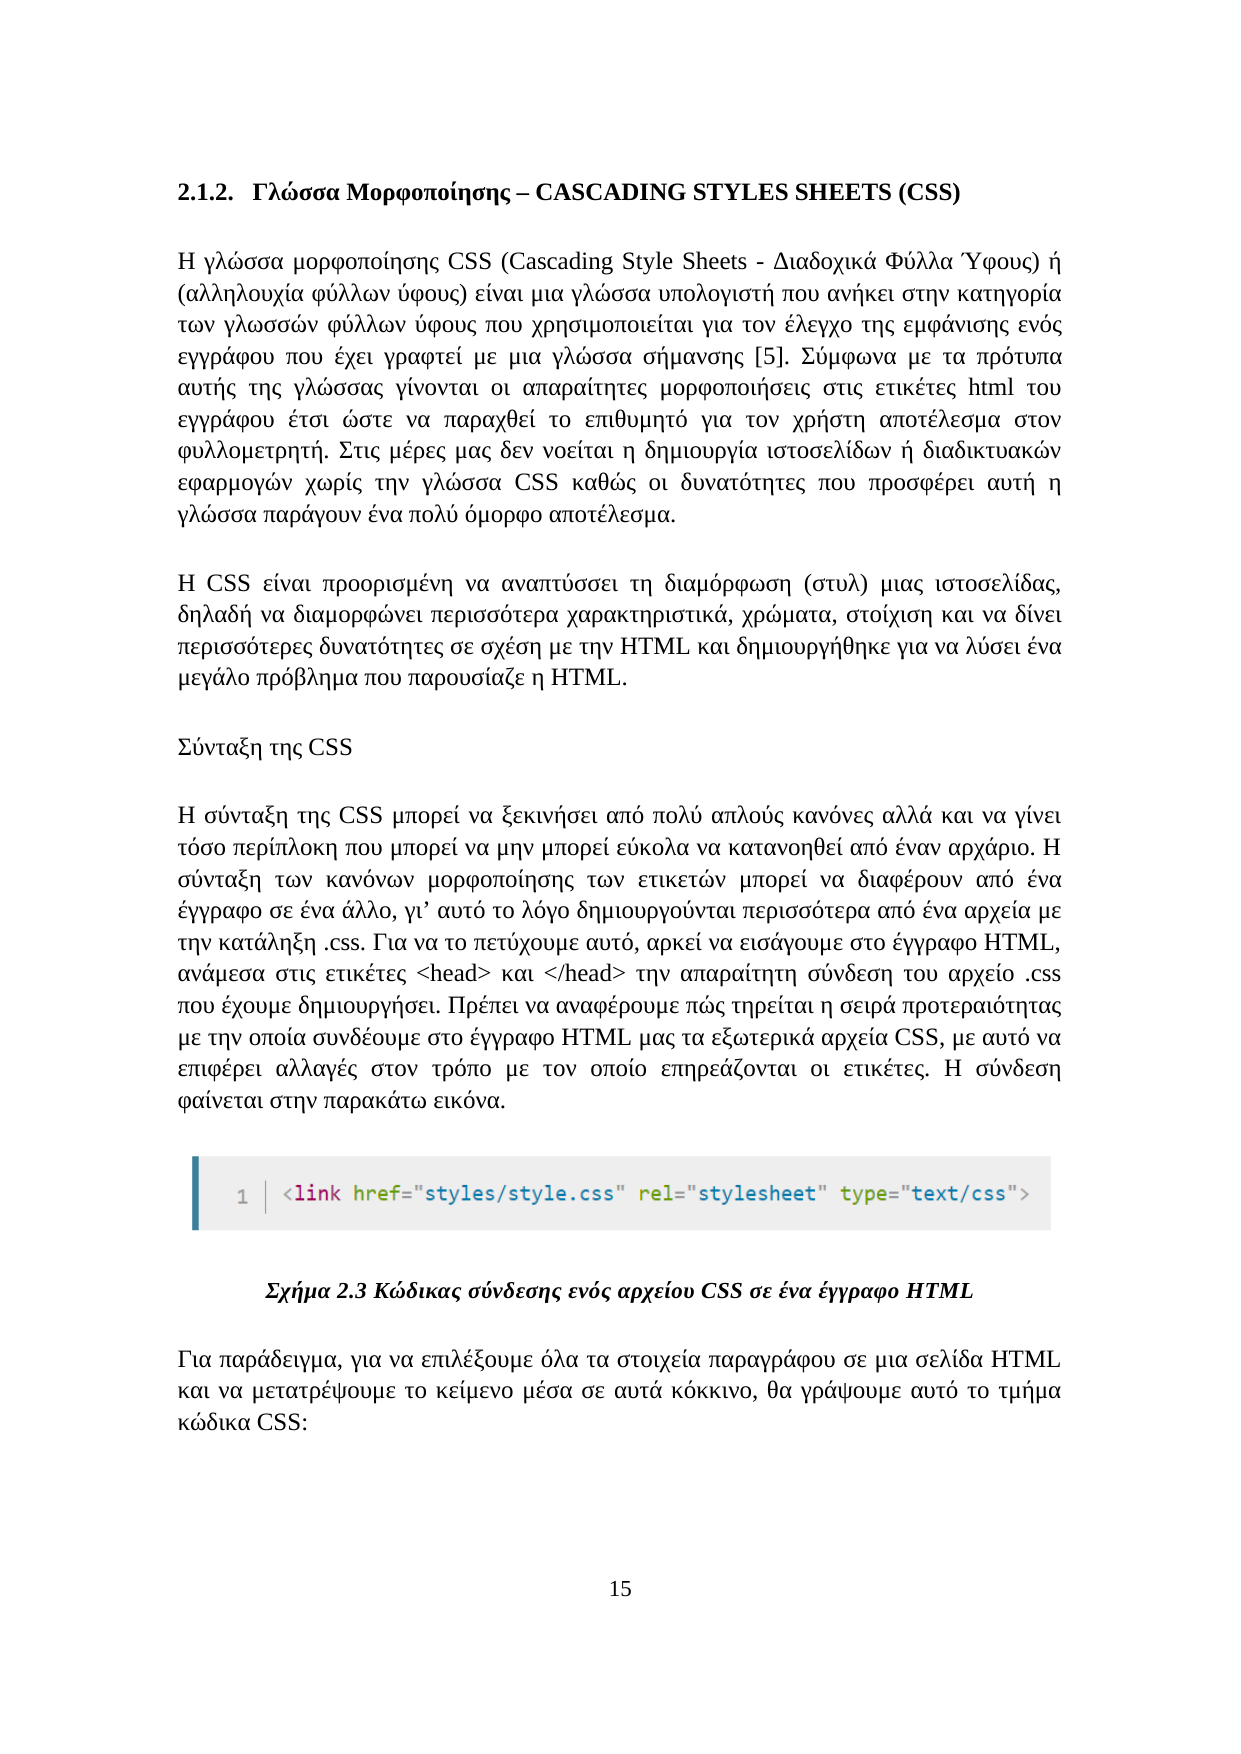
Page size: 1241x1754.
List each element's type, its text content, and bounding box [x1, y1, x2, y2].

text Σύνταξη της CSS [177, 732, 1063, 760]
picture [177, 1153, 1064, 1238]
text Η γλώσσα μορφοποίησης CSS (Cascading Style Sheets - Διαδοχικά Φύλλα Ύφους) ή (αλληλουχία φύλλων ύφους) είναι μια γλώσσα υπολογιστή που ανήκει στην κατηγορία των γλωσσών φύλλων ύφους που χρησιμοποιείται για τον έλεγχο της εμφάνισης ενός εγγράφου που έχει γραφτεί με μια γλώσσα σήμανσης [5]. Σύμφωνα με τα πρότυπα αυτής της γλώσσας γίνονται οι απαραίτητες μορφοποιήσεις στις ετικέτες html του εγγράφου έτσι ώστε να παραχθεί το επιθυμητό για τον χρήστη αποτέλεσμα στον φυλλομετρητή. Στις μέρες μας δεν νοείται η δημιουργία ιστοσελίδων ή διαδικτυακών εφαρμογών χωρίς την γλώσσα CSS καθώς οι δυνατότητες που προσφέρει αυτή η γλώσσα παράγουν ένα πολύ όμορφο αποτέλεσμα. [177, 246, 1063, 527]
text H CSS είναι προορισμένη να αναπτύσσει τη διαμόρφωση (στυλ) μιας ιστοσελίδας, δηλαδή να διαμορφώνει περισσότερα χαρακτηριστικά, χρώματα, στοίχιση και να δίνει περισσότερες δυνατότητες σε σχέση με την HTML και δημιουργήθηκε για να λύσει ένα μεγάλο πρόβλημα που παρουσίαζε η HTML. [177, 568, 1063, 691]
text Σχήμα 2.3 Κώδικας σύνδεσης ενός αρχείου CSS σε ένα έγγραφο HTML [177, 1277, 1063, 1304]
text Για παράδειγμα, για να επιλέξουμε όλα τα στοιχεία παραγράφου σε μια σελίδα HTML και να μετατρέψουμε το κείμενο μέσα σε αυτά κόκκινο, θα γράψουμε αυτό το τμήμα κώδικα CSS: [177, 1344, 1063, 1436]
list Γλώσσα Μορφοποίησης – CASCADING STYLES SHEETS (CSS) [177, 177, 1063, 206]
text Η σύνταξη της CSS μπορεί να ξεκινήσει από πολύ απλούς κανόνες αλλά και να γίνει τόσο περίπλοκη που μπορεί να μην μπορεί εύκολα να κατανοηθεί από έναν αρχάριο. Η σύνταξη των κανόνων μορφοποίησης των ετικετών μπορεί να διαφέρουν από ένα έγγραφο σε ένα άλλο, γι’ αυτό το λόγο δημιουργούνται περισσότερα από ένα αρχεία με την κατάληξη .css. Για να το πετύχουμε αυτό, αρκεί να εισάγουμε στο έγγραφο HTML, ανάμεσα στις ετικέτες <head> και </head> την απαραίτητη σύνδεση του αρχείο .css που έχουμε δημιουργήσει. Πρέπει να αναφέρουμε πώς τηρείται η σειρά προτεραιότητας με την οποία συνδέουμε στο έγγραφο HTML μας τα εξωτερικά αρχεία CSS, με αυτό να επιφέρει αλλαγές στον τρόπο με τον οποίο επηρεάζονται οι ετικέτες. Η σύνδεση φαίνεται στην παρακάτω εικόνα. [177, 801, 1063, 1113]
